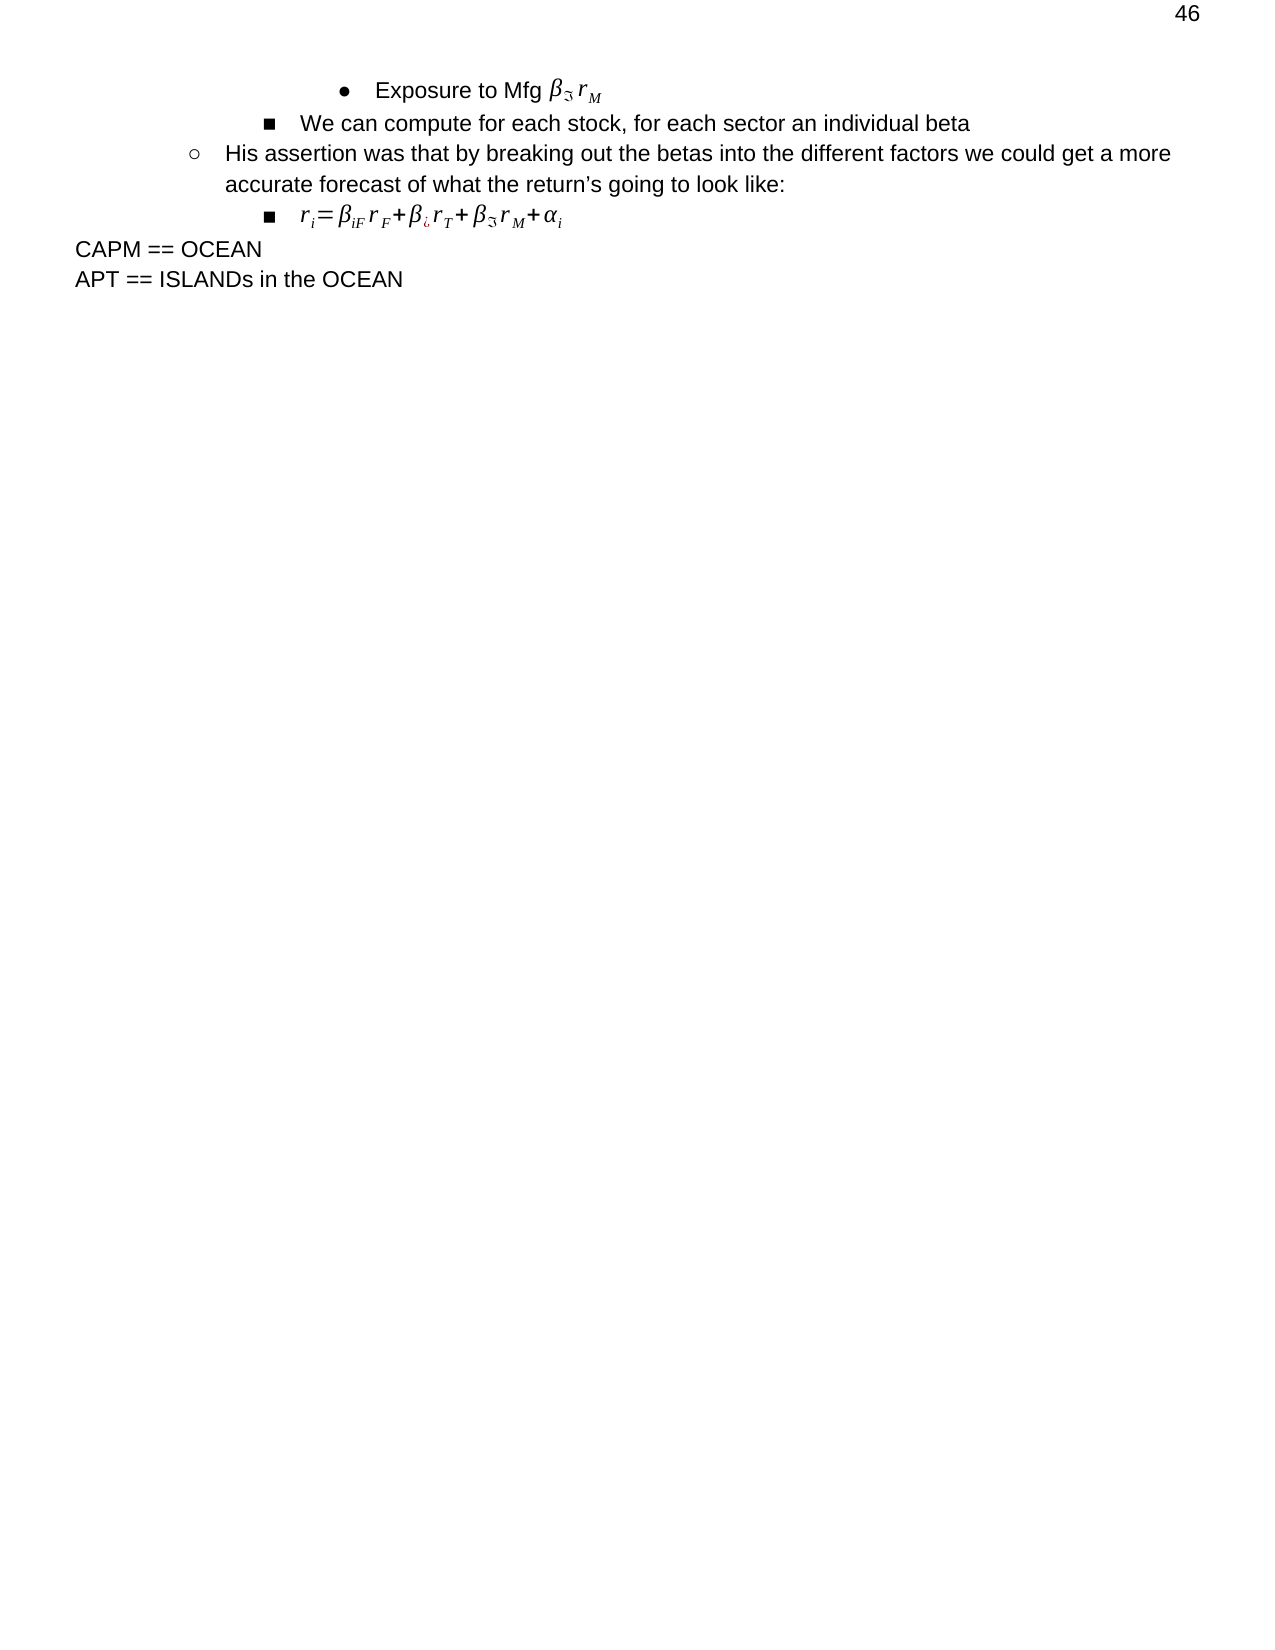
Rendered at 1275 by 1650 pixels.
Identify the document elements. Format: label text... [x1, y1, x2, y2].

text APT == ISLANDs in the OCEAN [75, 266, 1200, 293]
list Exposure to Mfg [337, 75, 1200, 106]
text CAPM == OCEAN [75, 236, 1200, 262]
list We can compute for each stock, for each sector an individual beta [262, 110, 1200, 137]
list His assertion was that by breaking out the betas into the different factors we could get a more accurate forecast of what the return’s going to look like: [187, 140, 1200, 197]
